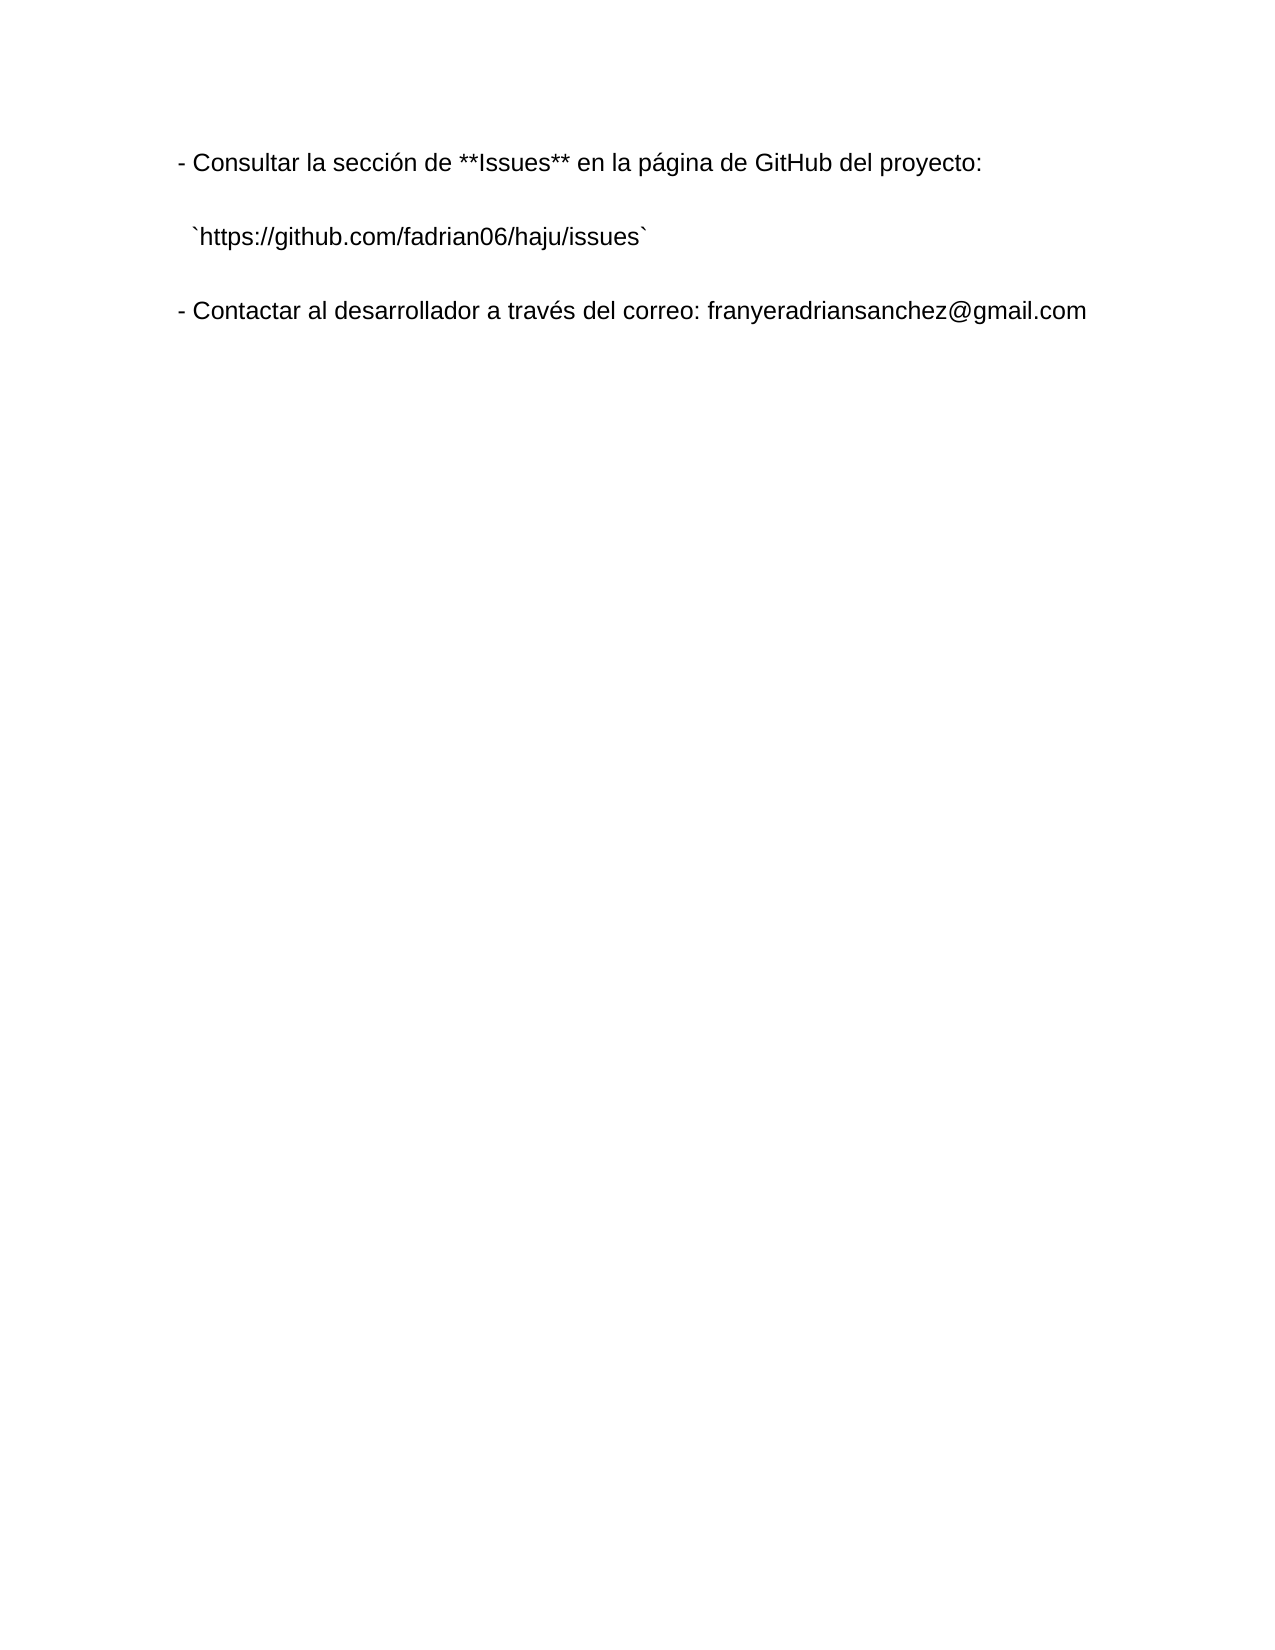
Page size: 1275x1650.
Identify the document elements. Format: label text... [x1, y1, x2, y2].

text - Contactar al desarrollador a través del correo: franyeradriansanchez@gmail.com [177, 296, 1098, 325]
text - Consultar la sección de **Issues** en la página de GitHub del proyecto: [177, 148, 1098, 176]
text `https://github.com/fadrian06/haju/issues` [177, 222, 1098, 251]
